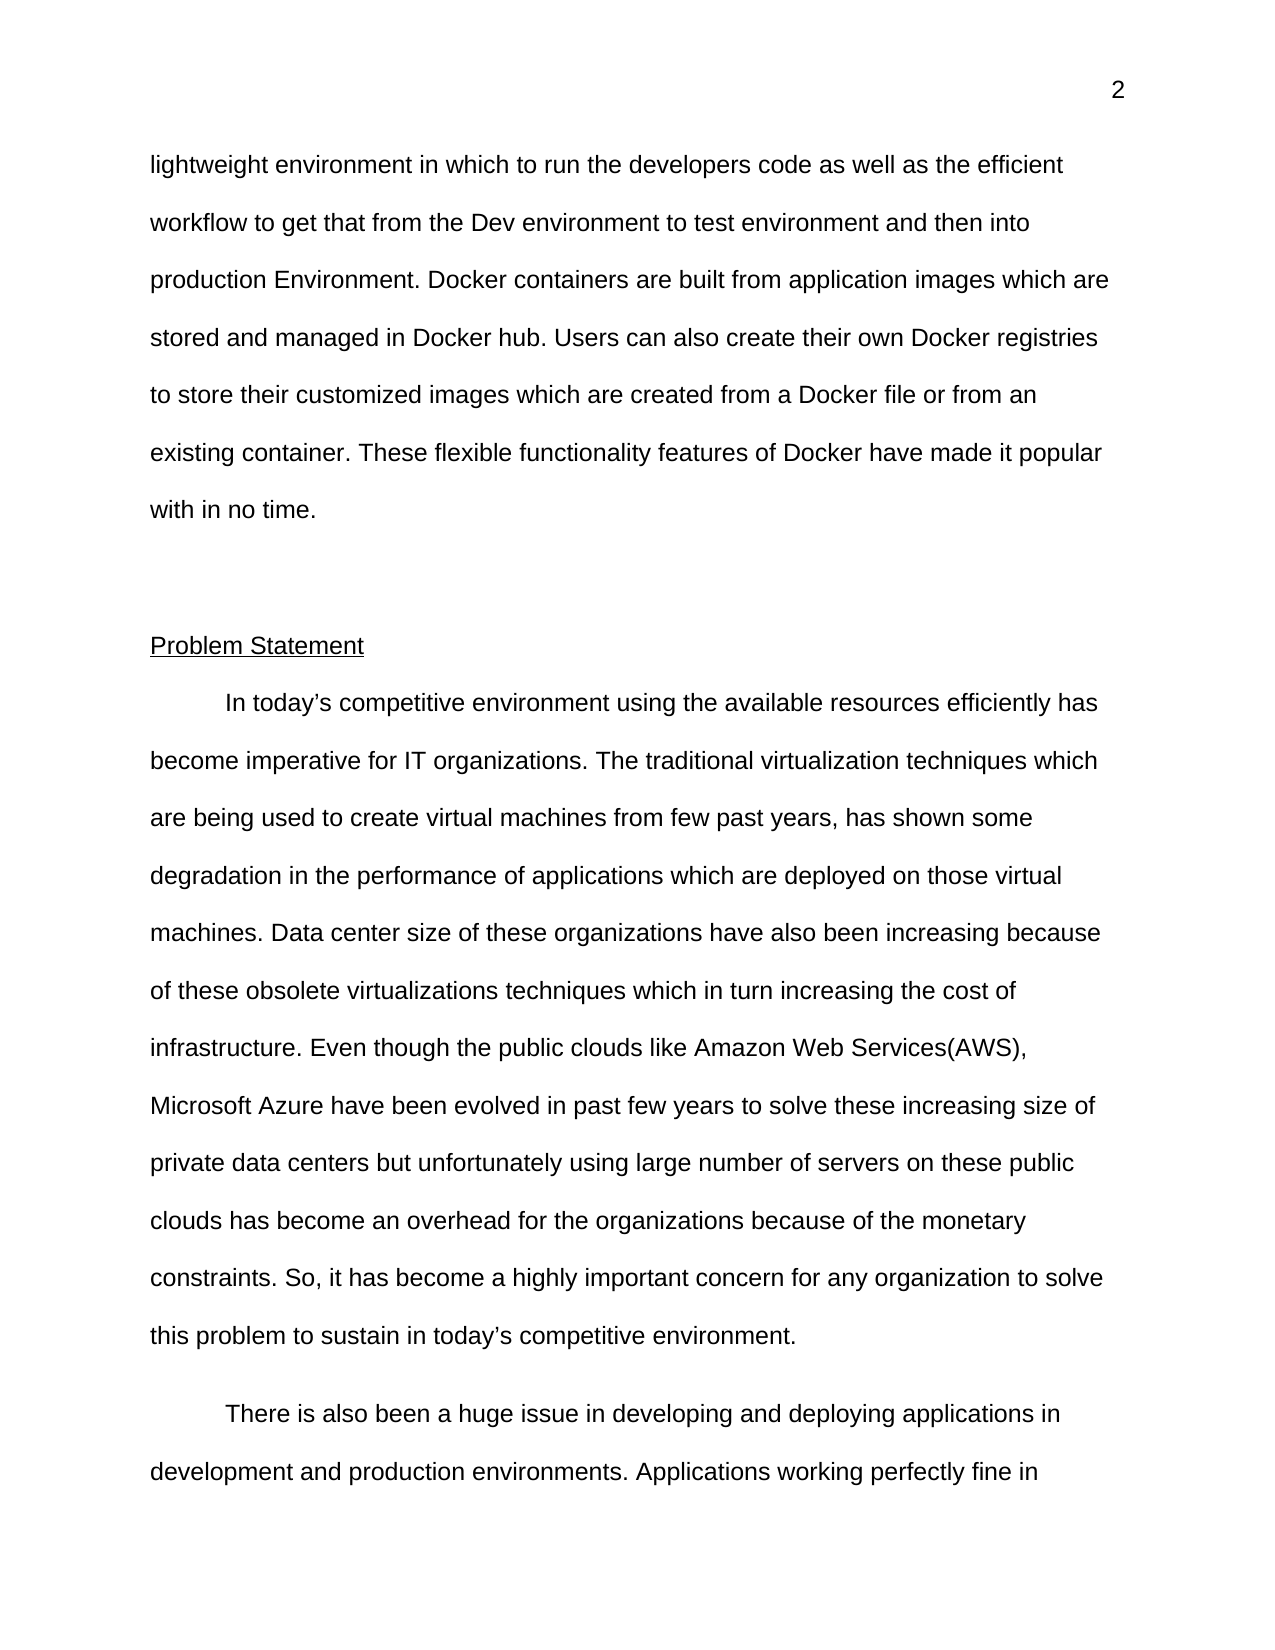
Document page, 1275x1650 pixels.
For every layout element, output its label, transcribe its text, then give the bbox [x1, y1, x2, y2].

text Problem Statement [150, 631, 1125, 659]
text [150, 150, 1125, 524]
text In today’s competitive environment using the available resources efficiently has become imperative for IT organizations. The traditional virtualization techniques which are being used to create virtual machines from few past years, has shown some degradation in the performance of applications which are deployed on those virtual machines. Data center size of these organizations have also been increasing because of these obsolete virtualizations techniques which in turn increasing the cost of infrastructure. Even though the public clouds like Amazon Web Services(AWS), Microsoft Azure have been evolved in past few years to solve these increasing size of private data centers but unfortunately using large number of servers on these public clouds has become an overhead for the organizations because of the monetary constraints. So, it has become a highly important concern for any organization to solve this problem to sustain in today’s competitive environment. [150, 688, 1125, 1349]
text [150, 1399, 1125, 1485]
